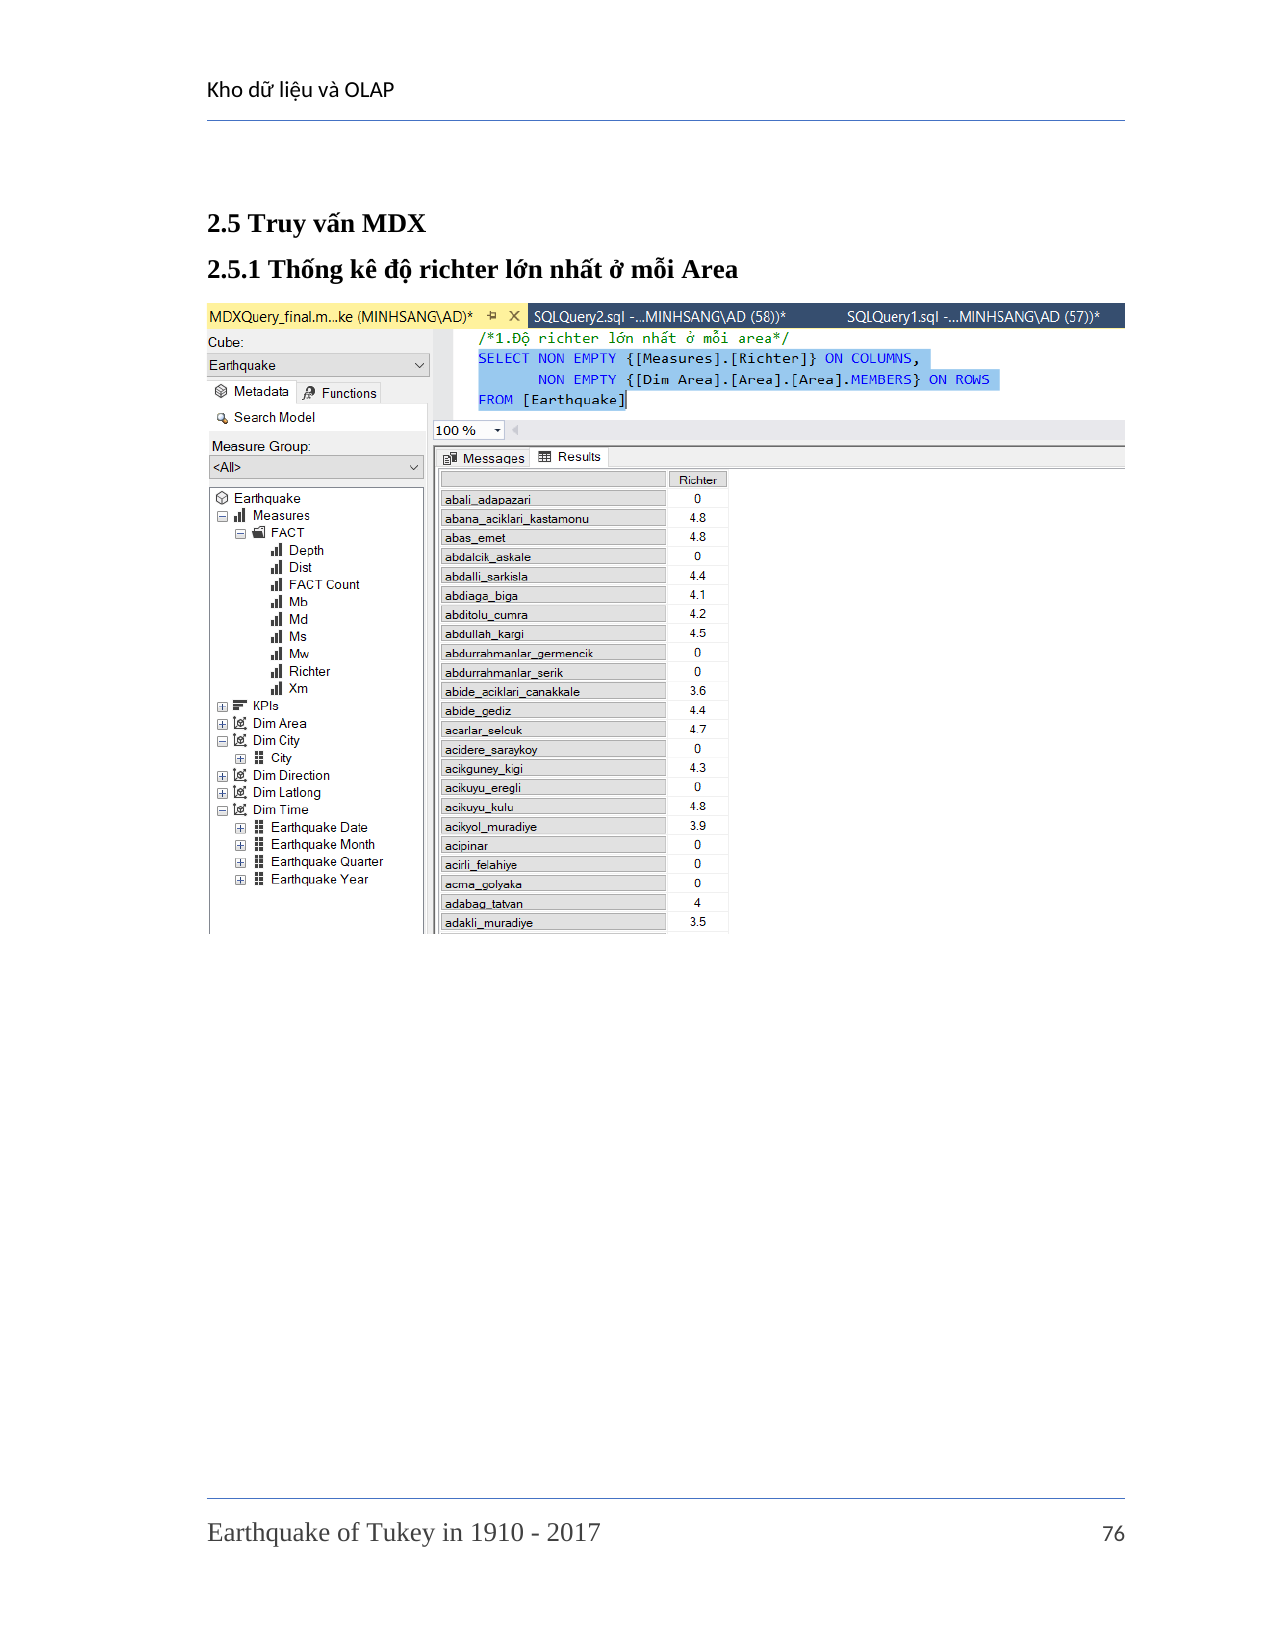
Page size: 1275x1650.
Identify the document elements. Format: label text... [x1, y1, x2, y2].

picture [206, 303, 1125, 934]
subtitle 2.5 Truy vấn MDX [207, 207, 1125, 238]
text 2.5.1 Thống kê độ richter lớn nhất ở mỗi Area [207, 253, 1125, 284]
